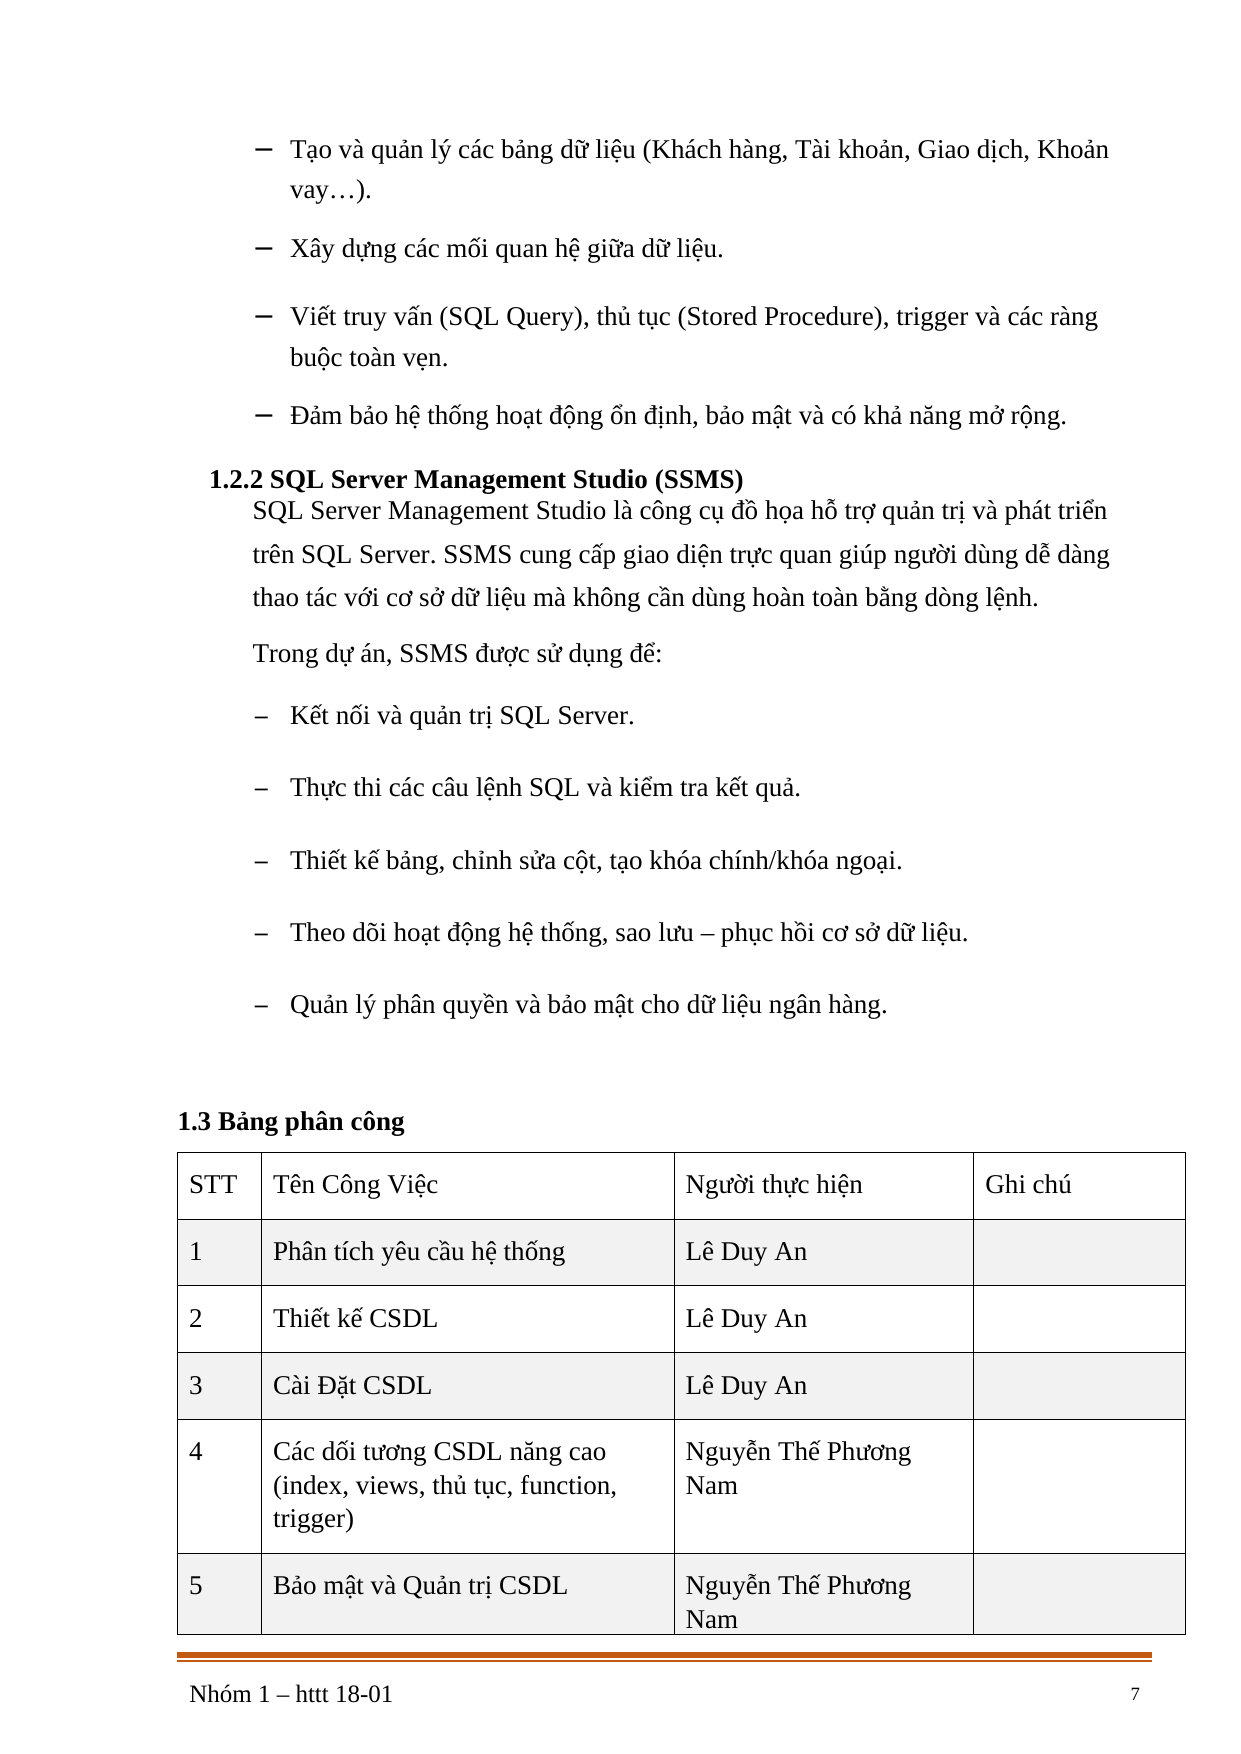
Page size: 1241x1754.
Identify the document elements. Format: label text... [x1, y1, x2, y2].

list Viết truy vấn (SQL Query), thủ tục (Stored Procedure), trigger và các ràng buộc toàn vẹn. [252, 285, 1152, 372]
list Tạo và quản lý các bảng dữ liệu (Khách hàng, Tài khoản, Giao dịch, Khoản vay…). [252, 118, 1152, 205]
table_header Người thực hiện [675, 1153, 973, 1219]
table_cell Các dối tương CSDL năng cao (index, views, thủ tục, function, trigger) [262, 1420, 674, 1553]
text Trong dự án, SSMS được sử dụng để: [252, 638, 1152, 669]
text SQL Server Management Studio là công cụ đồ họa hỗ trợ quản trị và phát triển trên SQL Server. SSMS cung cấp giao diện trực quan giúp người dùng dễ dàng thao tác với cơ sở dữ liệu mà không cần dùng hoàn toàn bằng dòng lệnh. [252, 494, 1152, 613]
list Quản lý phân quyền và bảo mật cho dữ liệu ngân hàng. [252, 983, 1152, 1026]
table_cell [675, 1554, 973, 1634]
table_cell Lê Duy An [675, 1353, 973, 1419]
table_cell 5 [178, 1554, 261, 1634]
table_cell 3 [178, 1353, 261, 1419]
list Theo dõi hoạt động hệ thống, sao lưu – phục hồi cơ sở dữ liệu. [252, 911, 1152, 953]
table_header Ghi chú [974, 1153, 1185, 1219]
table_cell 1 [178, 1220, 261, 1285]
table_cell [262, 1554, 674, 1634]
table_cell [974, 1220, 1185, 1285]
table_cell Lê Duy An [675, 1220, 973, 1285]
subtitle 1.2.2 SQL Server Management Studio (SSMS) [209, 463, 1152, 494]
table_cell Thiết kế CSDL [262, 1286, 674, 1352]
table_cell [974, 1353, 1185, 1419]
list Thiết kế bảng, chỉnh sửa cột, tạo khóa chính/khóa ngoại. [252, 838, 1152, 881]
table_cell 2 [178, 1286, 261, 1352]
list Thực thi các câu lệnh SQL và kiểm tra kết quả. [252, 766, 1152, 809]
table_header STT [178, 1153, 261, 1219]
table_cell [974, 1286, 1185, 1352]
table_header Tên Công Việc [262, 1153, 674, 1219]
list Đảm bảo hệ thống hoạt động ổn định, bảo mật và có khả năng mở rộng. [252, 384, 1152, 440]
table_cell [974, 1554, 1185, 1634]
table_cell 4 [178, 1420, 261, 1553]
table_cell [974, 1420, 1185, 1553]
subtitle 1.3 Bảng phân công [177, 1105, 1152, 1136]
table_cell Phân tích yêu cầu hệ thống [262, 1220, 674, 1285]
table_cell Cài Đặt CSDL [262, 1353, 674, 1419]
list Kết nối và quản trị SQL Server. [252, 694, 1152, 736]
list Xây dựng các mối quan hệ giữa dữ liệu. [252, 217, 1152, 273]
table_cell Nguyễn Thế Phương Nam [675, 1420, 973, 1553]
table_cell Lê Duy An [675, 1286, 973, 1352]
